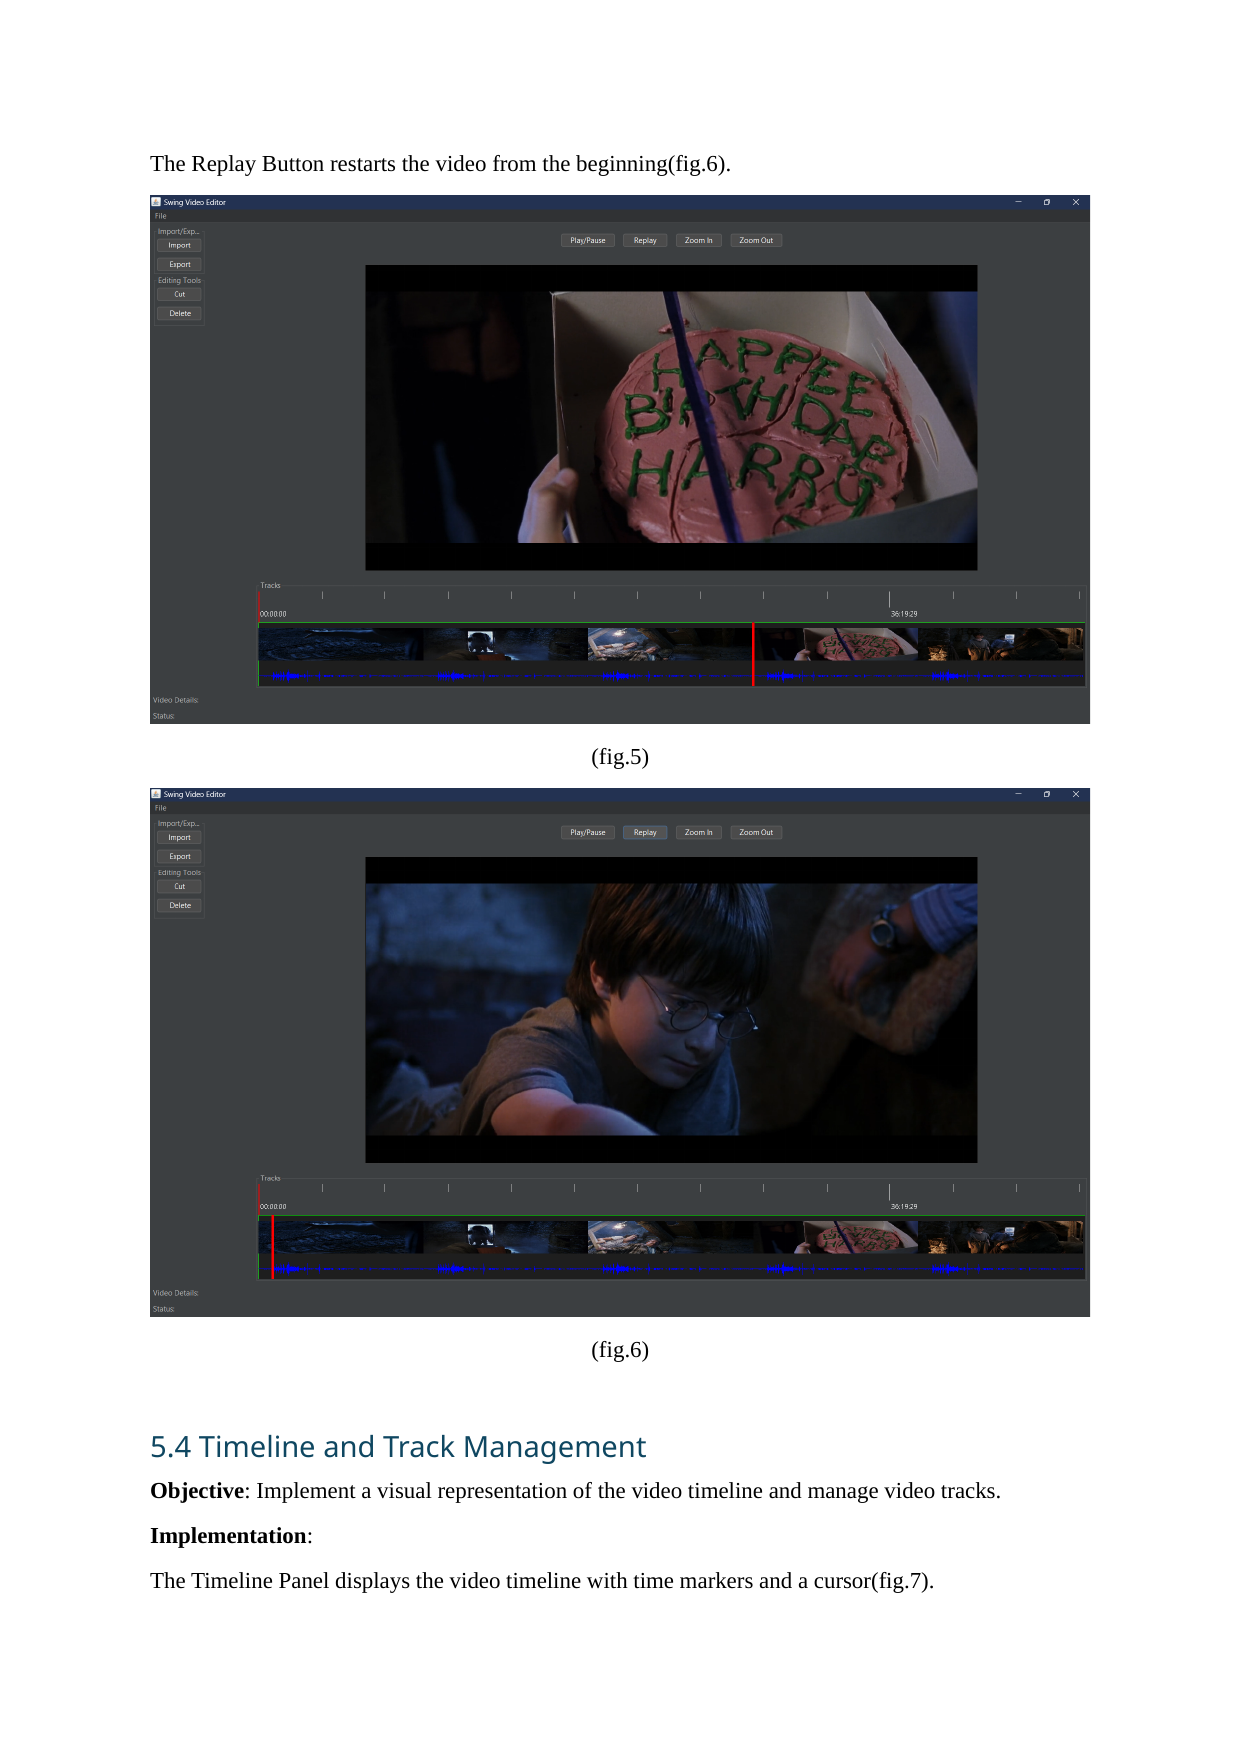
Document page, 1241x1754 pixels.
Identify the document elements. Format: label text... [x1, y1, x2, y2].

text Objective: Implement a visual representation of the video timeline and manage video tracks. [150, 1477, 1090, 1503]
text (fig.5) [150, 743, 1090, 769]
picture [150, 788, 1091, 1317]
picture [150, 195, 1091, 724]
subtitle 5.4 Timeline and Track Management [150, 1426, 1090, 1466]
text The Replay Button restarts the video from the beginning(fig.6). [150, 150, 1090, 176]
text The Timeline Panel displays the video timeline with time markers and a cursor(fig.7). [150, 1567, 1090, 1594]
text (fig.6) [150, 1336, 1090, 1362]
text Implementation: [150, 1522, 1090, 1549]
